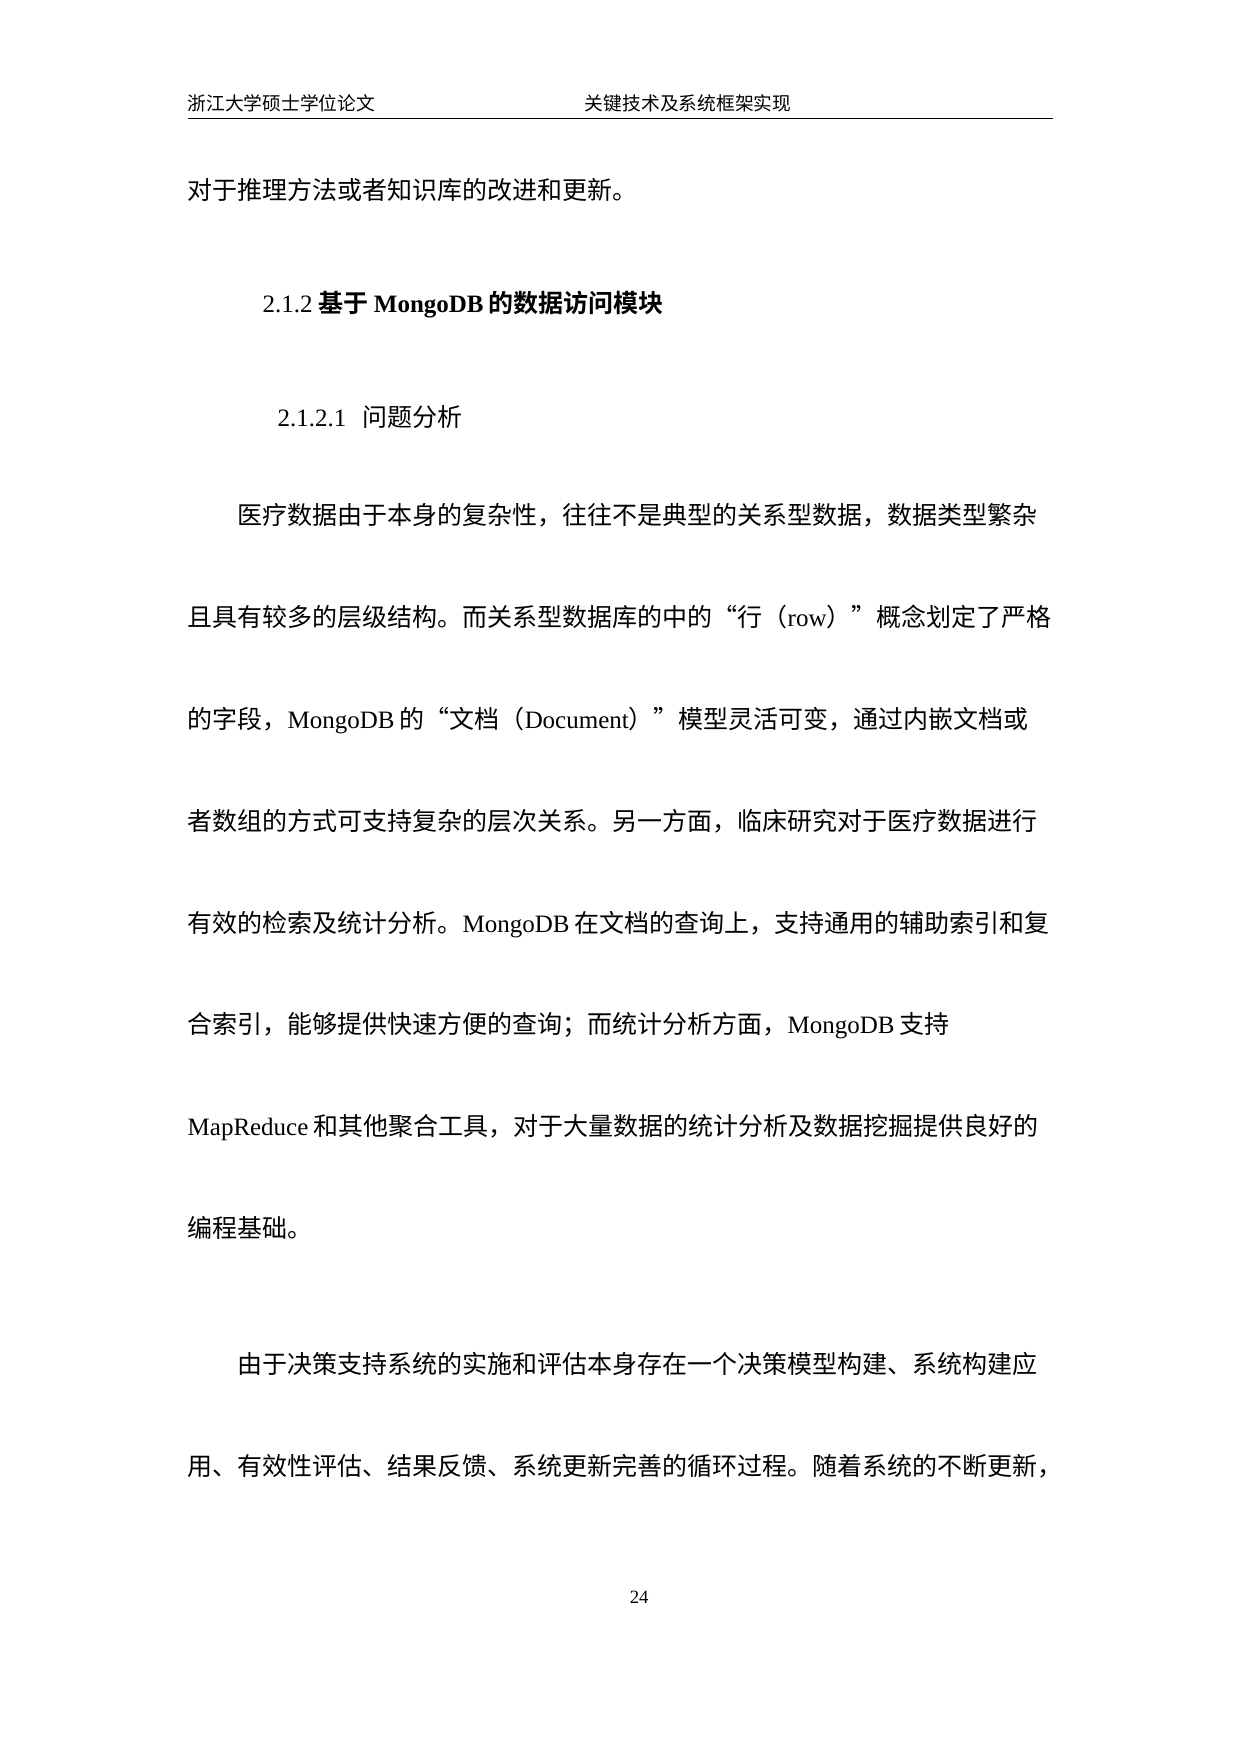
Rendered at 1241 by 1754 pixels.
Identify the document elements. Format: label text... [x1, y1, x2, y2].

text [187, 155, 1053, 223]
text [187, 1329, 1053, 1498]
subtitle 问题分析 [277, 381, 1053, 449]
subtitle 基于MongoDB的数据访问模块 [262, 268, 1053, 336]
text 医疗数据由于本身的复杂性，往往不是典型的关系型数据，数据类型繁杂且具有较多的层级结构。而关系型数据库的中的“行（row）”概念划定了严格的字段，MongoDB的“文档（Document）”模型灵活可变，通过内嵌文档或者数组的方式可支持复杂的层次关系。另一方面，临床研究对于医疗数据进行有效的检索及统计分析。MongoDB在文档的查询上，支持通用的辅助索引和复合索引，能够提供快速方便的查询；而统计分析方面，MongoDB支持MapReduce和其他聚合工具，对于大量数据的统计分析及数据挖掘提供良好的编程基础。 [187, 480, 1053, 1312]
